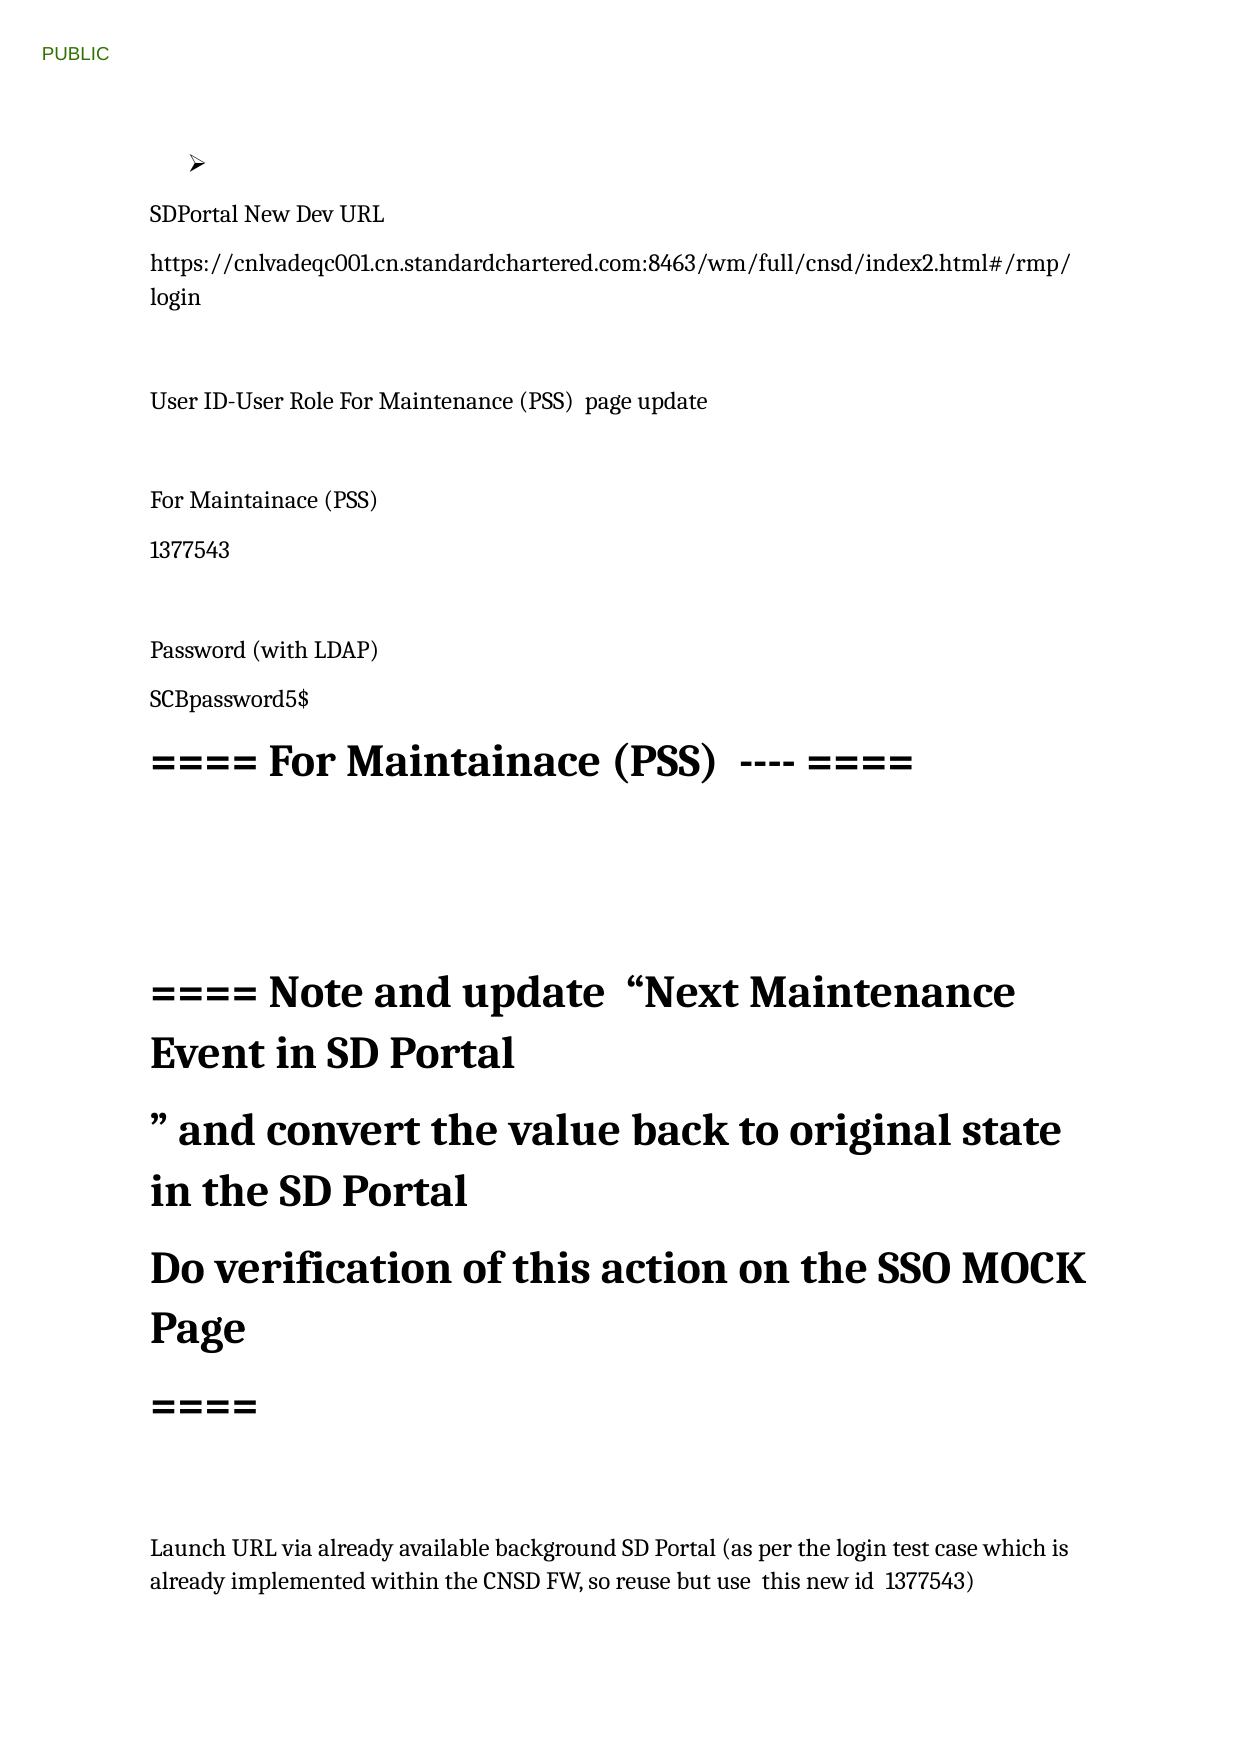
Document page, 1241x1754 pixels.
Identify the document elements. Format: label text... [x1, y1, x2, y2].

text 1377543 [150, 536, 1090, 565]
text SDPortal New Dev URL [150, 200, 1090, 228]
text SCBpassword5$ [150, 685, 1090, 714]
text ==== For Maintainace (PSS) ---- ==== [150, 735, 1090, 788]
text ” and convert the value back to original state in the SD Portal [150, 1104, 1090, 1217]
text For Maintainace (PSS) [150, 486, 1090, 515]
text User ID-User Role For Maintenance (PSS) page update [150, 387, 1090, 416]
text Launch URL via already available background SD Portal (as per the login test case which is already implemented within the CNSD FW, so reuse but use this new id 1377543) [150, 1534, 1090, 1596]
text ==== [150, 1379, 1090, 1432]
text Do verification of this action on the SSO MOCK Page [150, 1242, 1090, 1355]
text Password (with LDAP) [150, 636, 1090, 664]
text https://cnlvadeqc001.cn.standardchartered.com:8463/wm/full/cnsd/index2.html#/rmp/login [150, 249, 1090, 311]
text ==== Note and update “Next Maintenance Event in SD Portal [150, 966, 1090, 1080]
